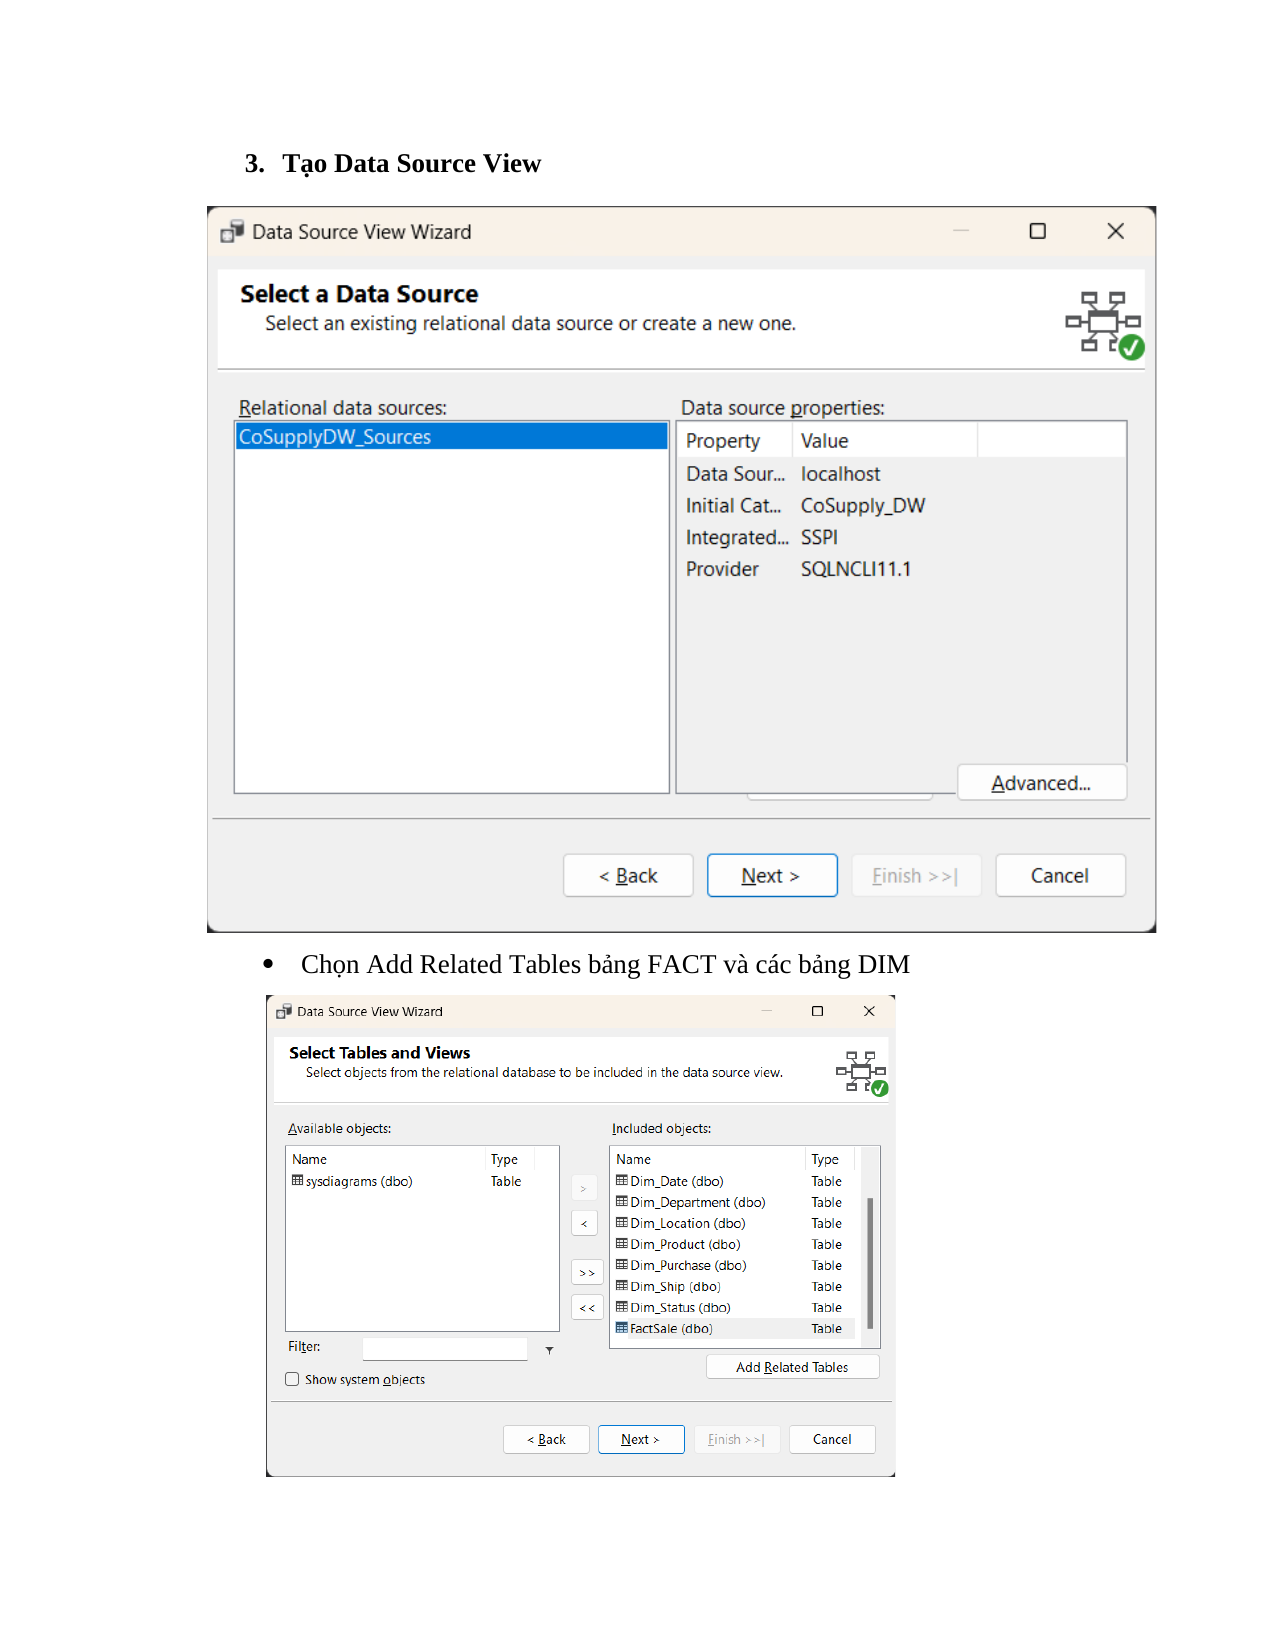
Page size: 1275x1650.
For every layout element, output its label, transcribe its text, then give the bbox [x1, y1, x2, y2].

picture [266, 995, 895, 1477]
picture [207, 206, 1157, 933]
subtitle Tạo Data Source View [244, 147, 1156, 178]
list Chọn Add Related Tables bảng FACT và các bảng DIM [263, 948, 1156, 979]
